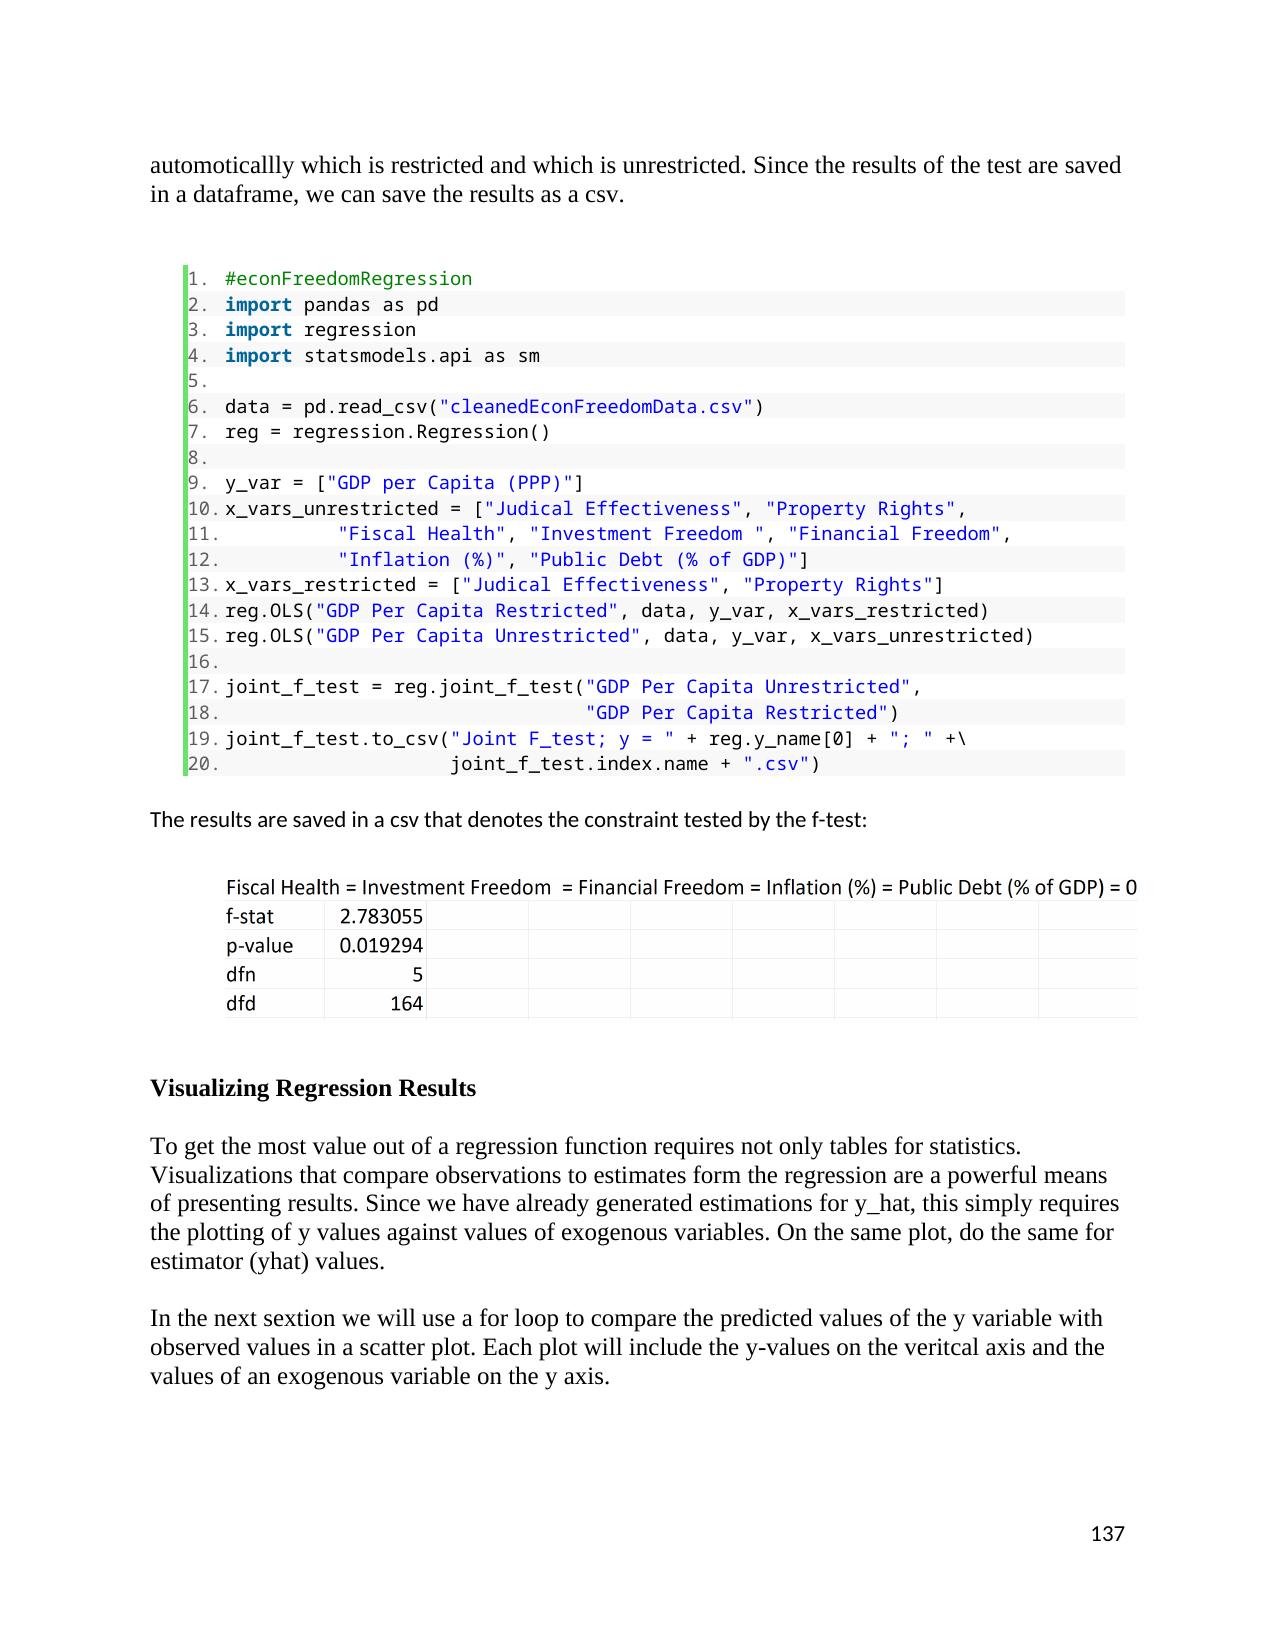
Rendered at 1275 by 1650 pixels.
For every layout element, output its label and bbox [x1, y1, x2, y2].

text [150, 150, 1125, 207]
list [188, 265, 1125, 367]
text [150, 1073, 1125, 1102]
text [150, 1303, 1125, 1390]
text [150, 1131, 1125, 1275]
picture [225, 877, 1139, 1020]
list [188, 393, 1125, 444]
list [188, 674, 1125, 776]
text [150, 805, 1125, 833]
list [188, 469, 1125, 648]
